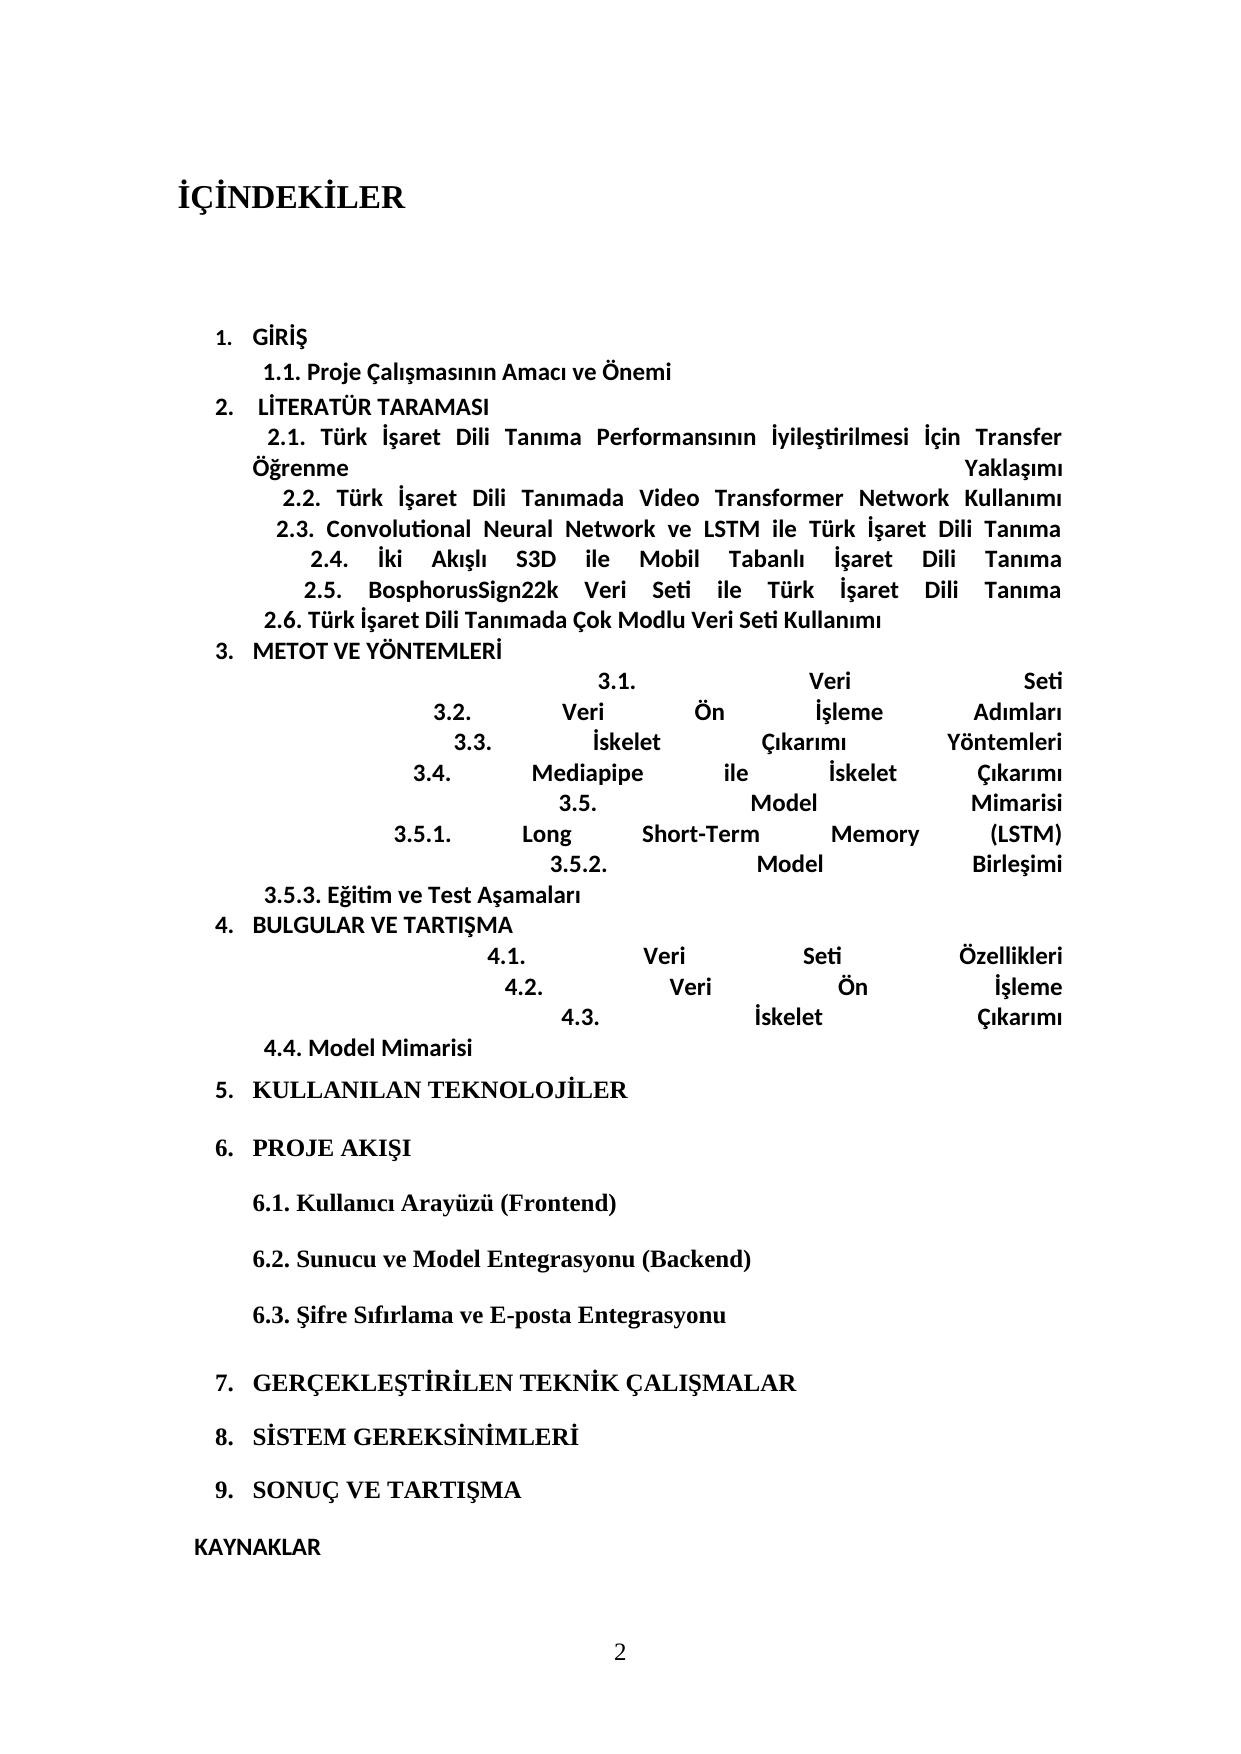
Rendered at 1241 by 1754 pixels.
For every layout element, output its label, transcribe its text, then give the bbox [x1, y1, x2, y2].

text İÇİNDEKİLER [177, 177, 1063, 216]
